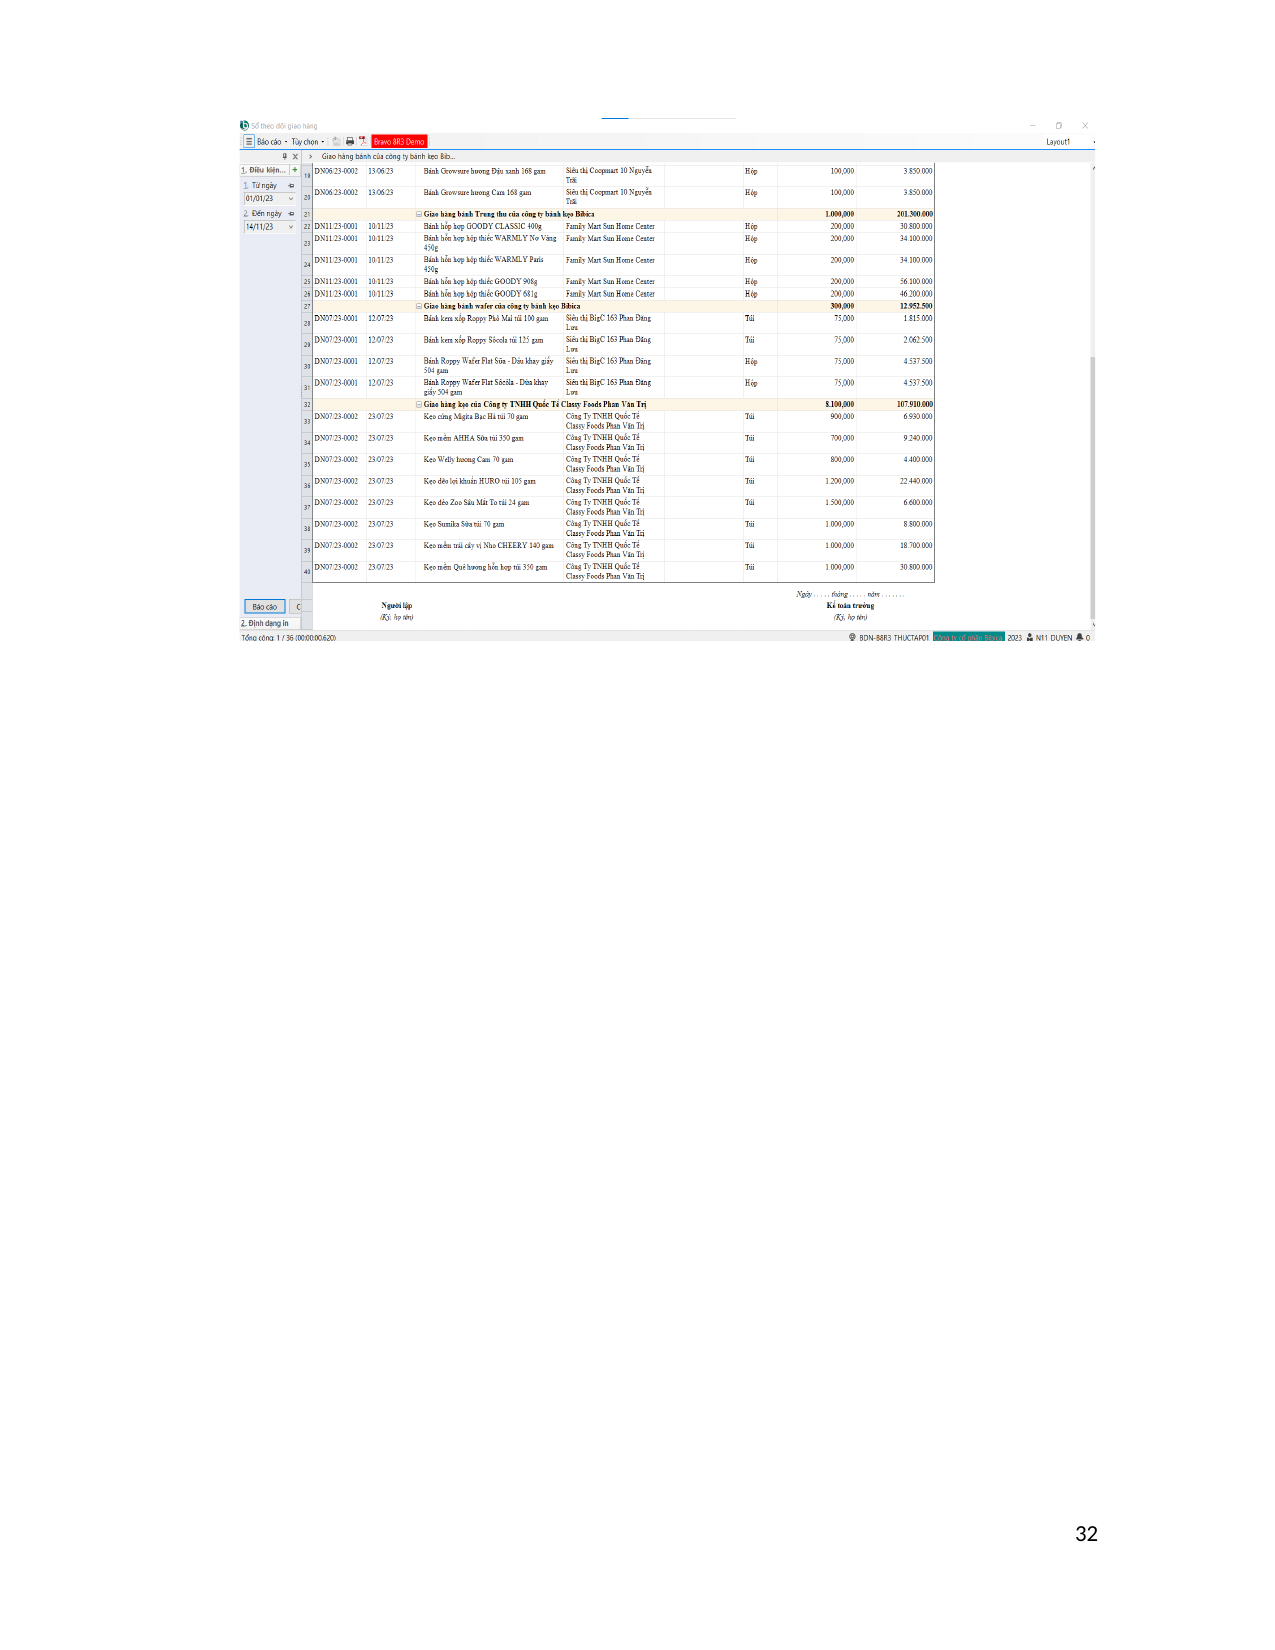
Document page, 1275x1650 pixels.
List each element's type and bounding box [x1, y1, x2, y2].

picture [239, 118, 1095, 640]
